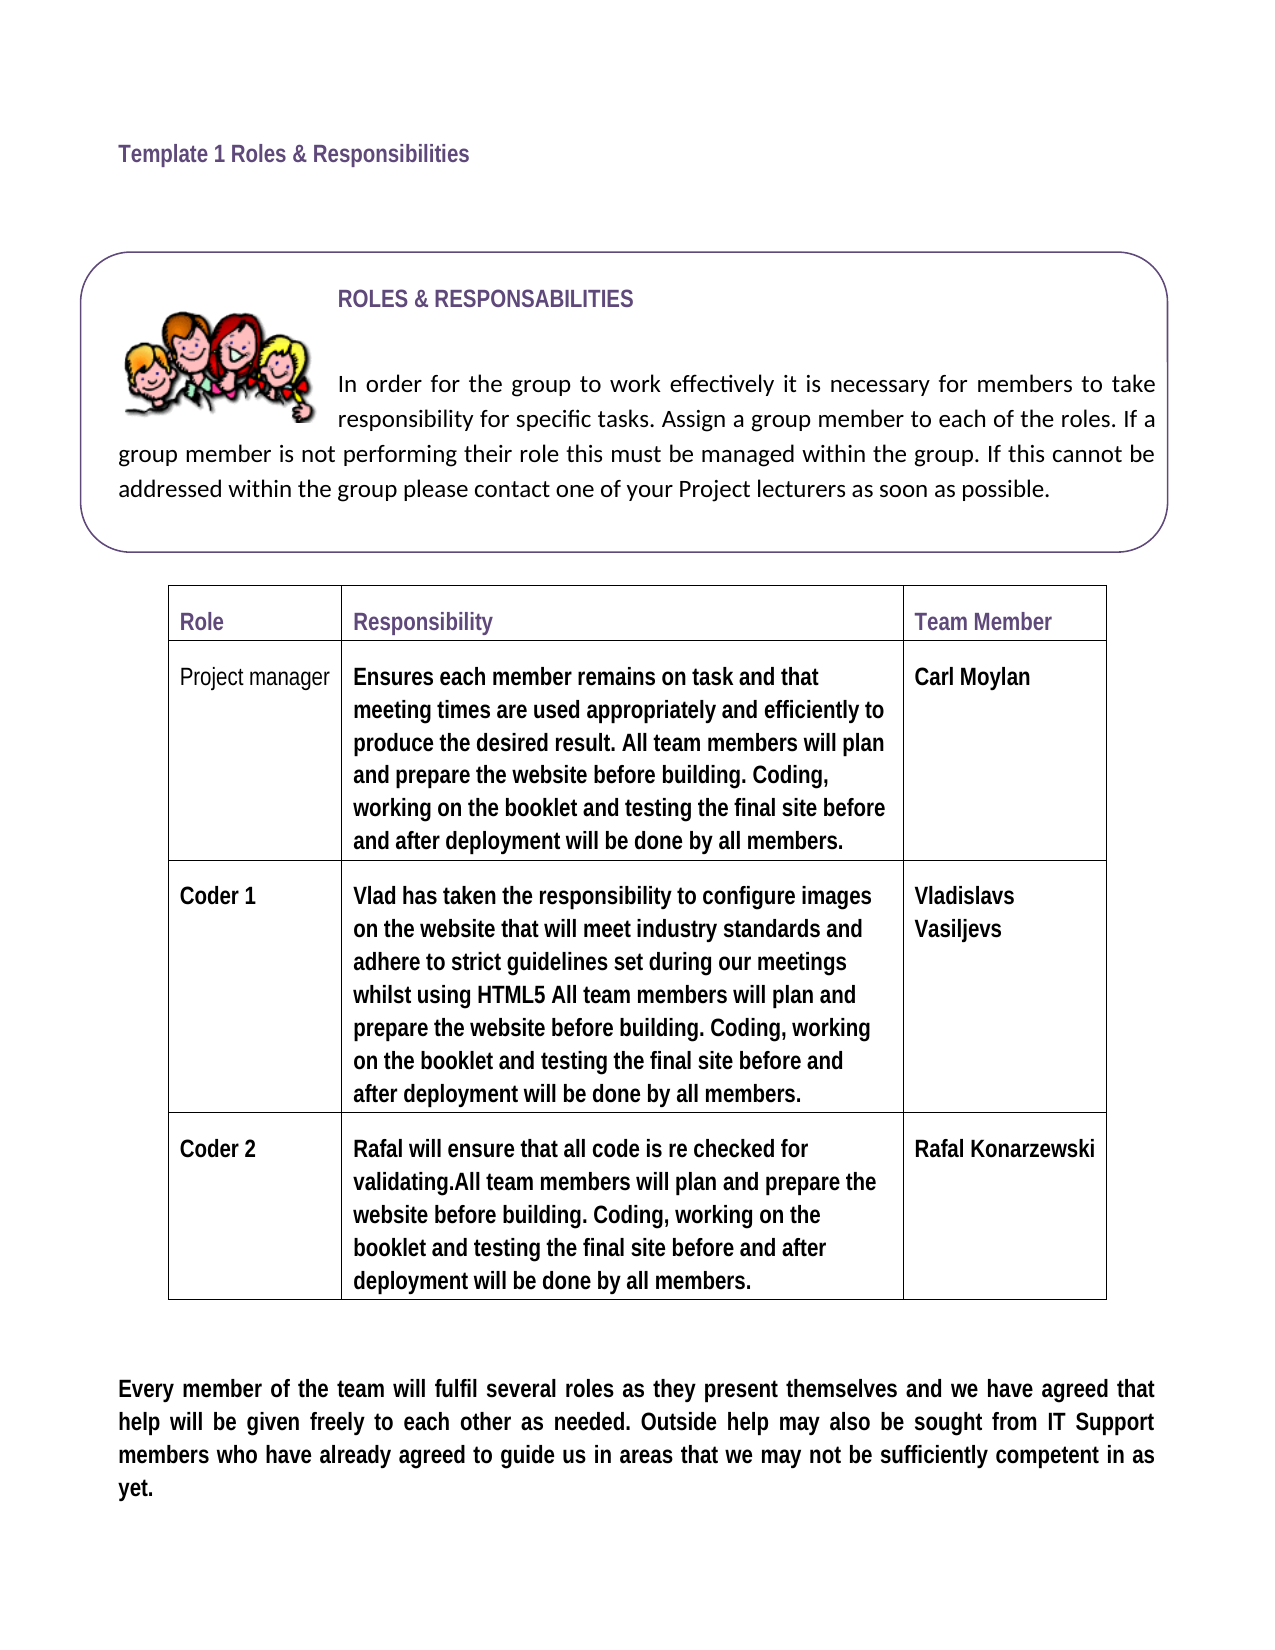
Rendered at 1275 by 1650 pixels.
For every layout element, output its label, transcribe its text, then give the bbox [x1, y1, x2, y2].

table_cell Project manager [169, 641, 341, 859]
text Roles & Responsabilities [118, 283, 1157, 312]
text In order for the group to work effectively it is necessary for members to take responsibility for specific tasks. Assign a group member to each of the roles. If a group member is not performing their role this must be managed within the group. If this cannot be addressed within the group please contact one of your Project lecturers as soon as possible. [118, 368, 1157, 503]
table_header Role [169, 586, 341, 640]
table_cell Coder 1 [169, 861, 341, 1112]
table_header Team Member [904, 586, 1106, 640]
table_cell Rafal Konarzewski [904, 1113, 1106, 1299]
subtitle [118, 1374, 1157, 1502]
table_cell Rafal will ensure that all code is re checked for validating.All team members will plan and prepare the website before building. Coding, working on the booklet and testing the final site before and after deployment will be done by all members. [342, 1113, 903, 1299]
table_header Responsibility [342, 586, 903, 640]
picture [117, 311, 319, 423]
subtitle Template 1 Roles & Responsibilities [118, 139, 1157, 168]
table_cell Vlad has taken the responsibility to configure images on the website that will meet industry standards and adhere to strict guidelines set during our meetings whilst using HTML5 All team members will plan and prepare the website before building. Coding, working on the booklet and testing the final site before and after deployment will be done by all members. [342, 861, 903, 1112]
table_cell Ensures each member remains on task and that meeting times are used appropriately and efficiently to produce the desired result. All team members will plan and prepare the website before building. Coding, working on the booklet and testing the final site before and after deployment will be done by all members. [342, 641, 903, 859]
table_cell Coder 2 [169, 1113, 341, 1299]
table_cell Vladislavs Vasiljevs [904, 861, 1106, 1112]
table_cell Carl Moylan [904, 641, 1106, 859]
